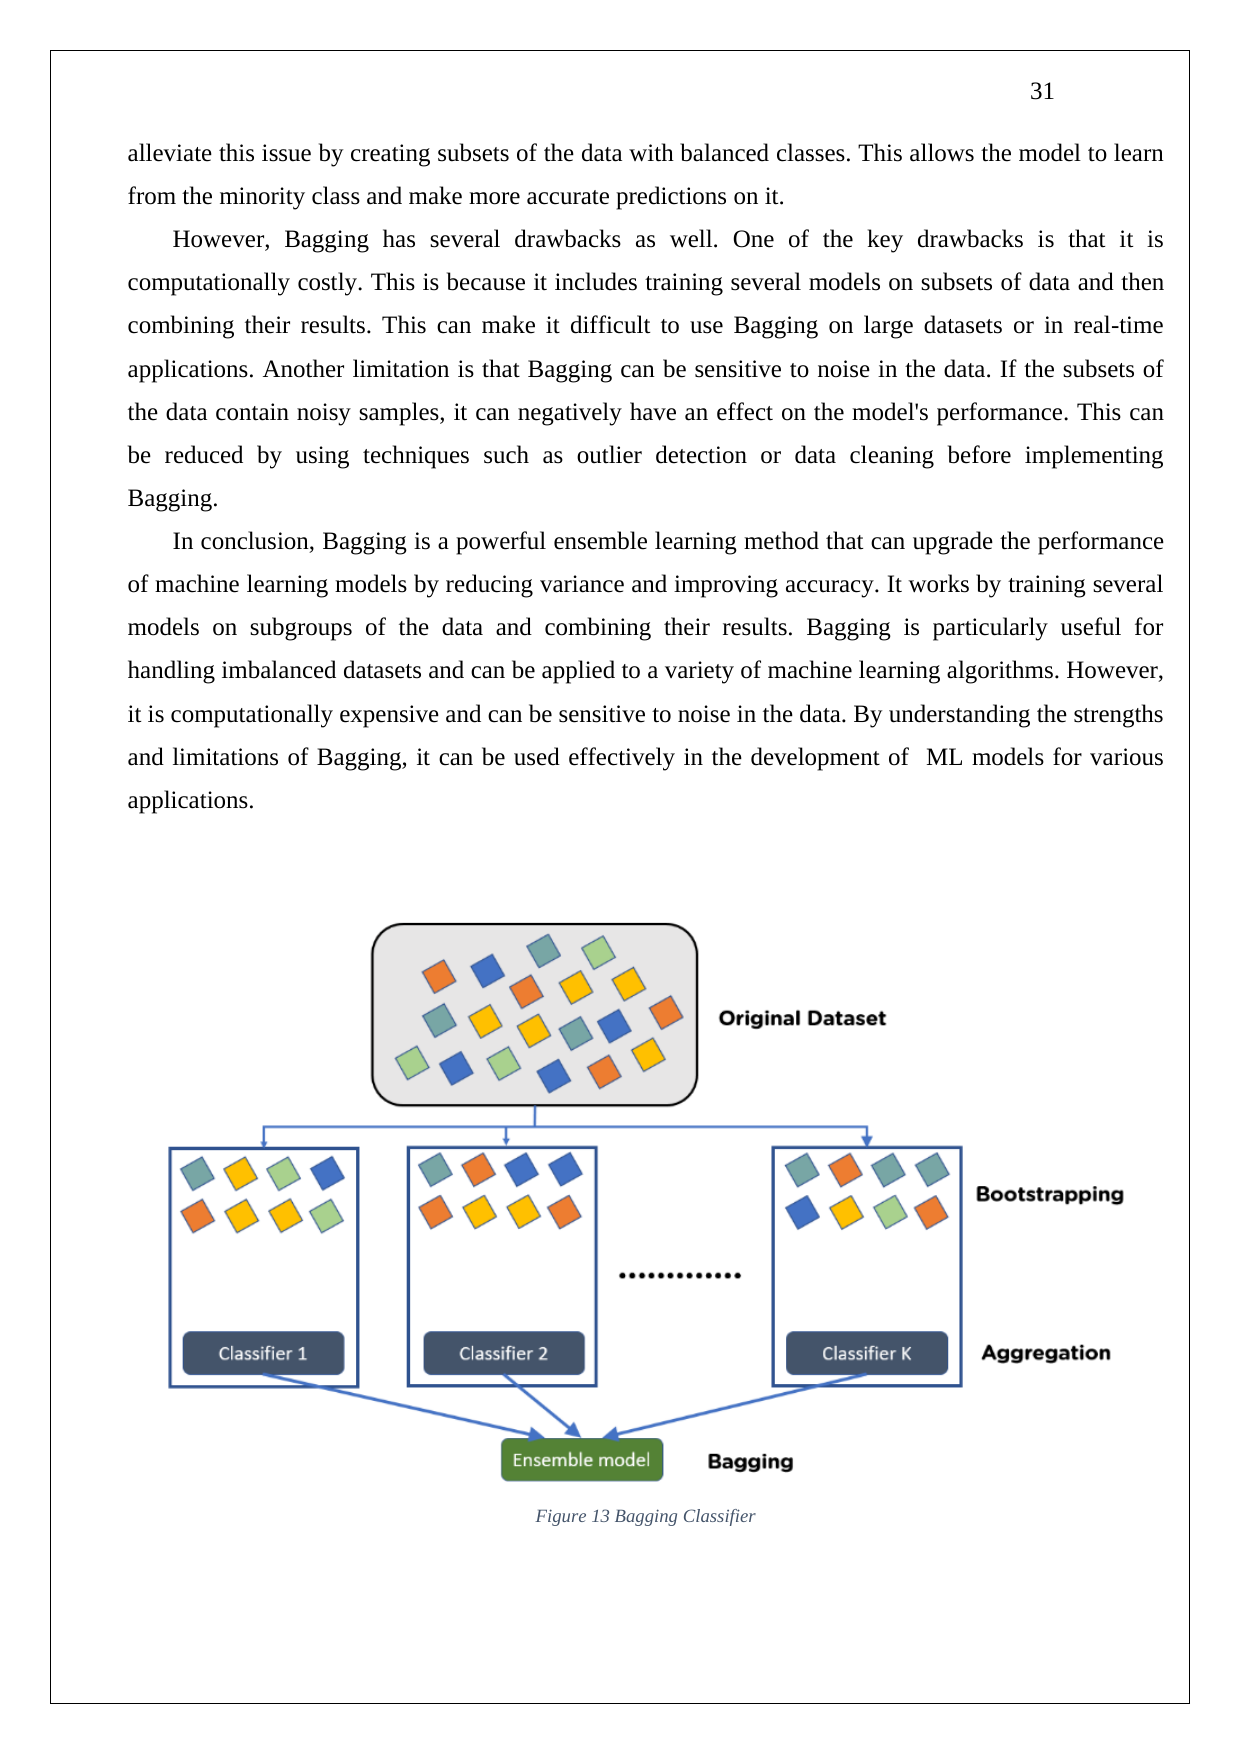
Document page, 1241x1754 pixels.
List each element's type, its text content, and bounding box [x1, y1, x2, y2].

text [127, 138, 1165, 210]
text In conclusion, Bagging is a powerful ensemble learning method that can upgrade the performance of machine learning models by reducing variance and improving accuracy. It works by training several models on subgroups of the data and combining their results. Bagging is particularly useful for handling imbalanced datasets and can be applied to a variety of machine learning algorithms. However, it is computationally expensive and can be sensitive to noise in the data. By understanding the strengths and limitations of Bagging, it can be used effectively in the development of ML models for various applications. [127, 526, 1165, 814]
text However, Bagging has several drawbacks as well. One of the key drawbacks is that it is computationally costly. This is because it includes training several models on subsets of data and then combining their results. This can make it difficult to use Bagging on large datasets or in real-time applications. Another limitation is that Bagging can be sensitive to noise in the data. If the subsets of the data contain noisy samples, it can negatively have an effect on the model's performance. This can be reduced by using techniques such as outlier detection or data cleaning before implementing Bagging. [127, 224, 1165, 512]
picture [158, 914, 1134, 1491]
